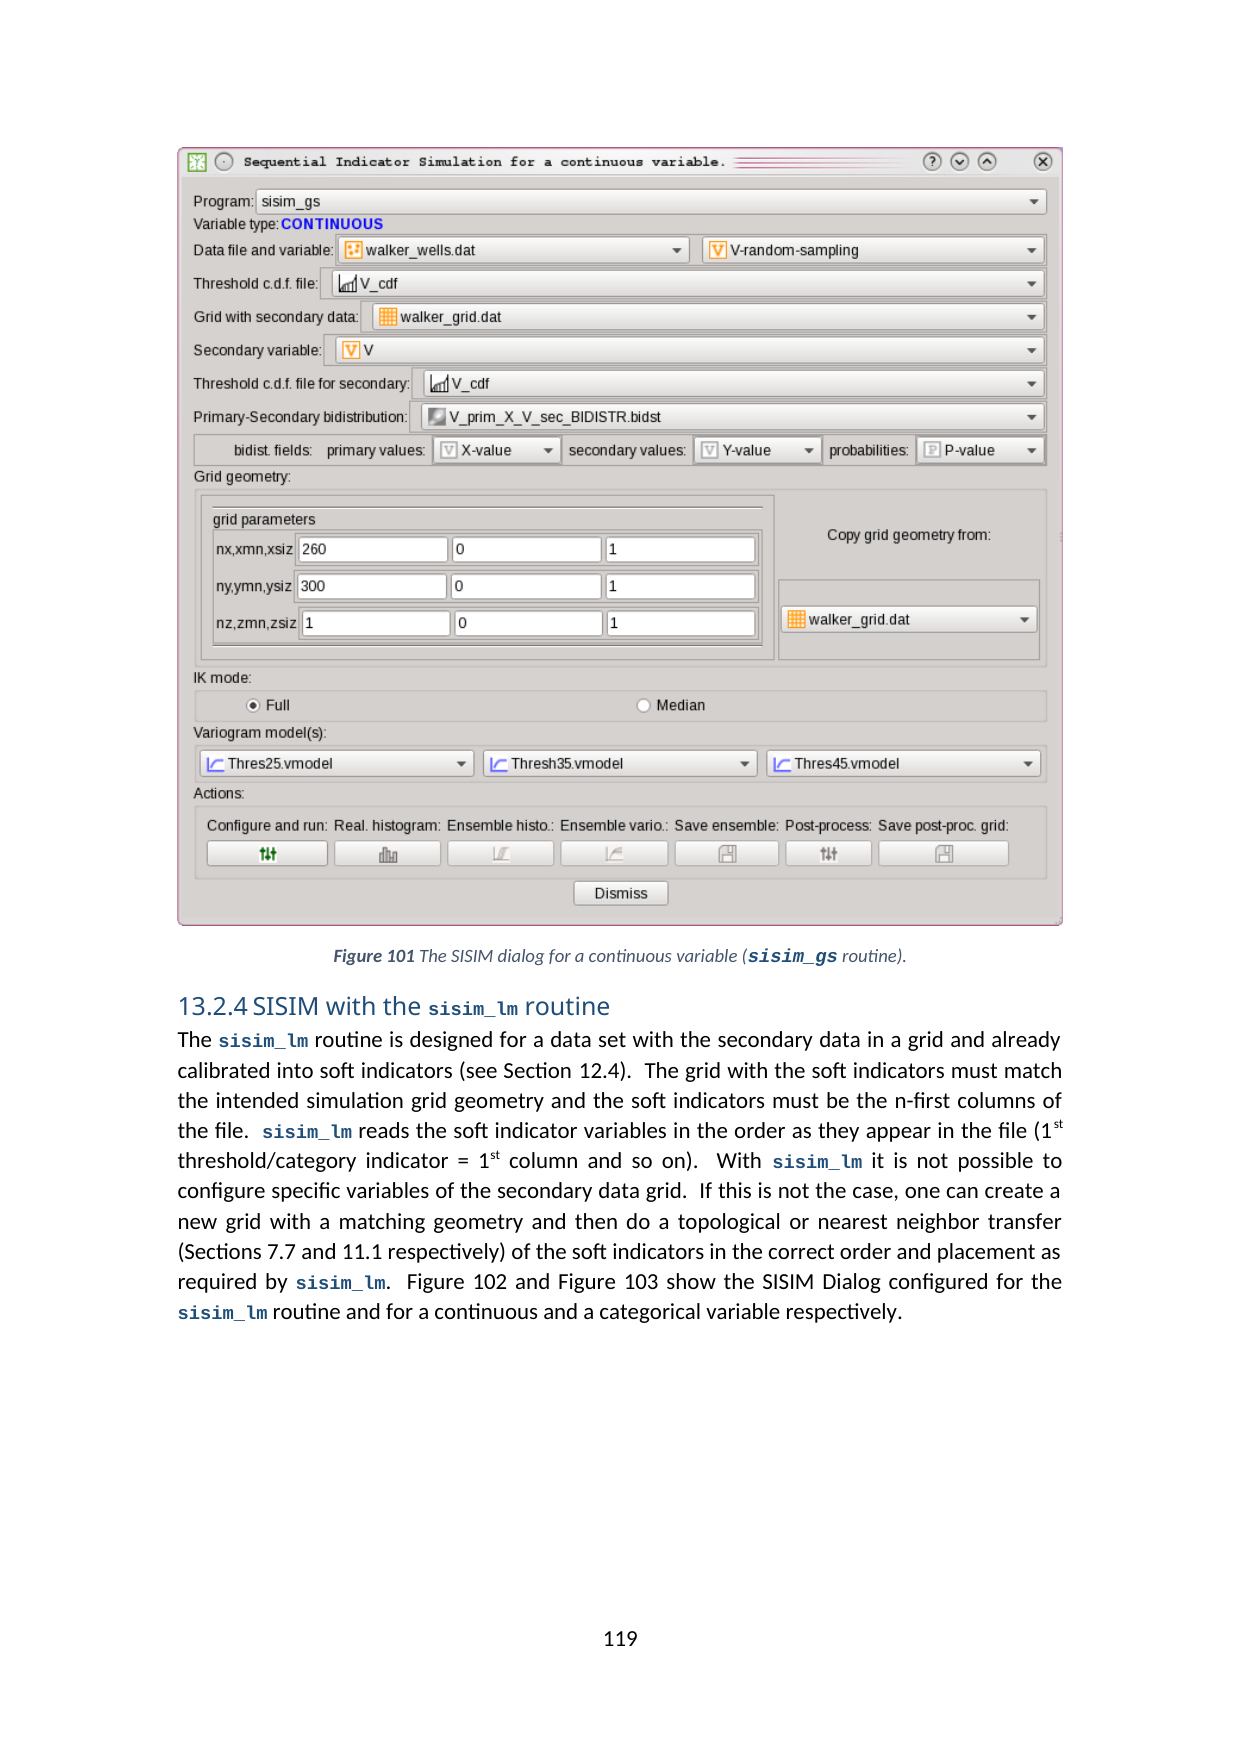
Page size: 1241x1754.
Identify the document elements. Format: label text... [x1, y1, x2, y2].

text The sisim_lm routine is designed for a data set with the secondary data in a grid and already calibrated into soft indicators (see Section 12.4). The grid with the soft indicators must match the intended simulation grid geometry and the soft indicators must be the n-first columns of the file. sisim_lm reads the soft indicator variables in the order as they appear in the file (1st threshold/category indicator = 1st column and so on). With sisim_lm it is not possible to configure specific variables of the secondary data grid. If this is not the case, one can create a new grid with a matching geometry and then do a topological or nearest neighbor transfer (Sections 7.7 and 11.1 respectively) of the soft indicators in the correct order and placement as required by sisim_lm. Figure 102 and Figure 103 show the SISIM Dialog configured for the sisim_lm routine and for a continuous and a categorical variable respectively. [177, 1026, 1063, 1325]
picture [177, 147, 1063, 926]
subtitle SISIM with the sisim_lm routine [177, 989, 1063, 1023]
text Figure 101 The SISIM dialog for a continuous variable (sisim_gs routine). [177, 944, 1063, 968]
